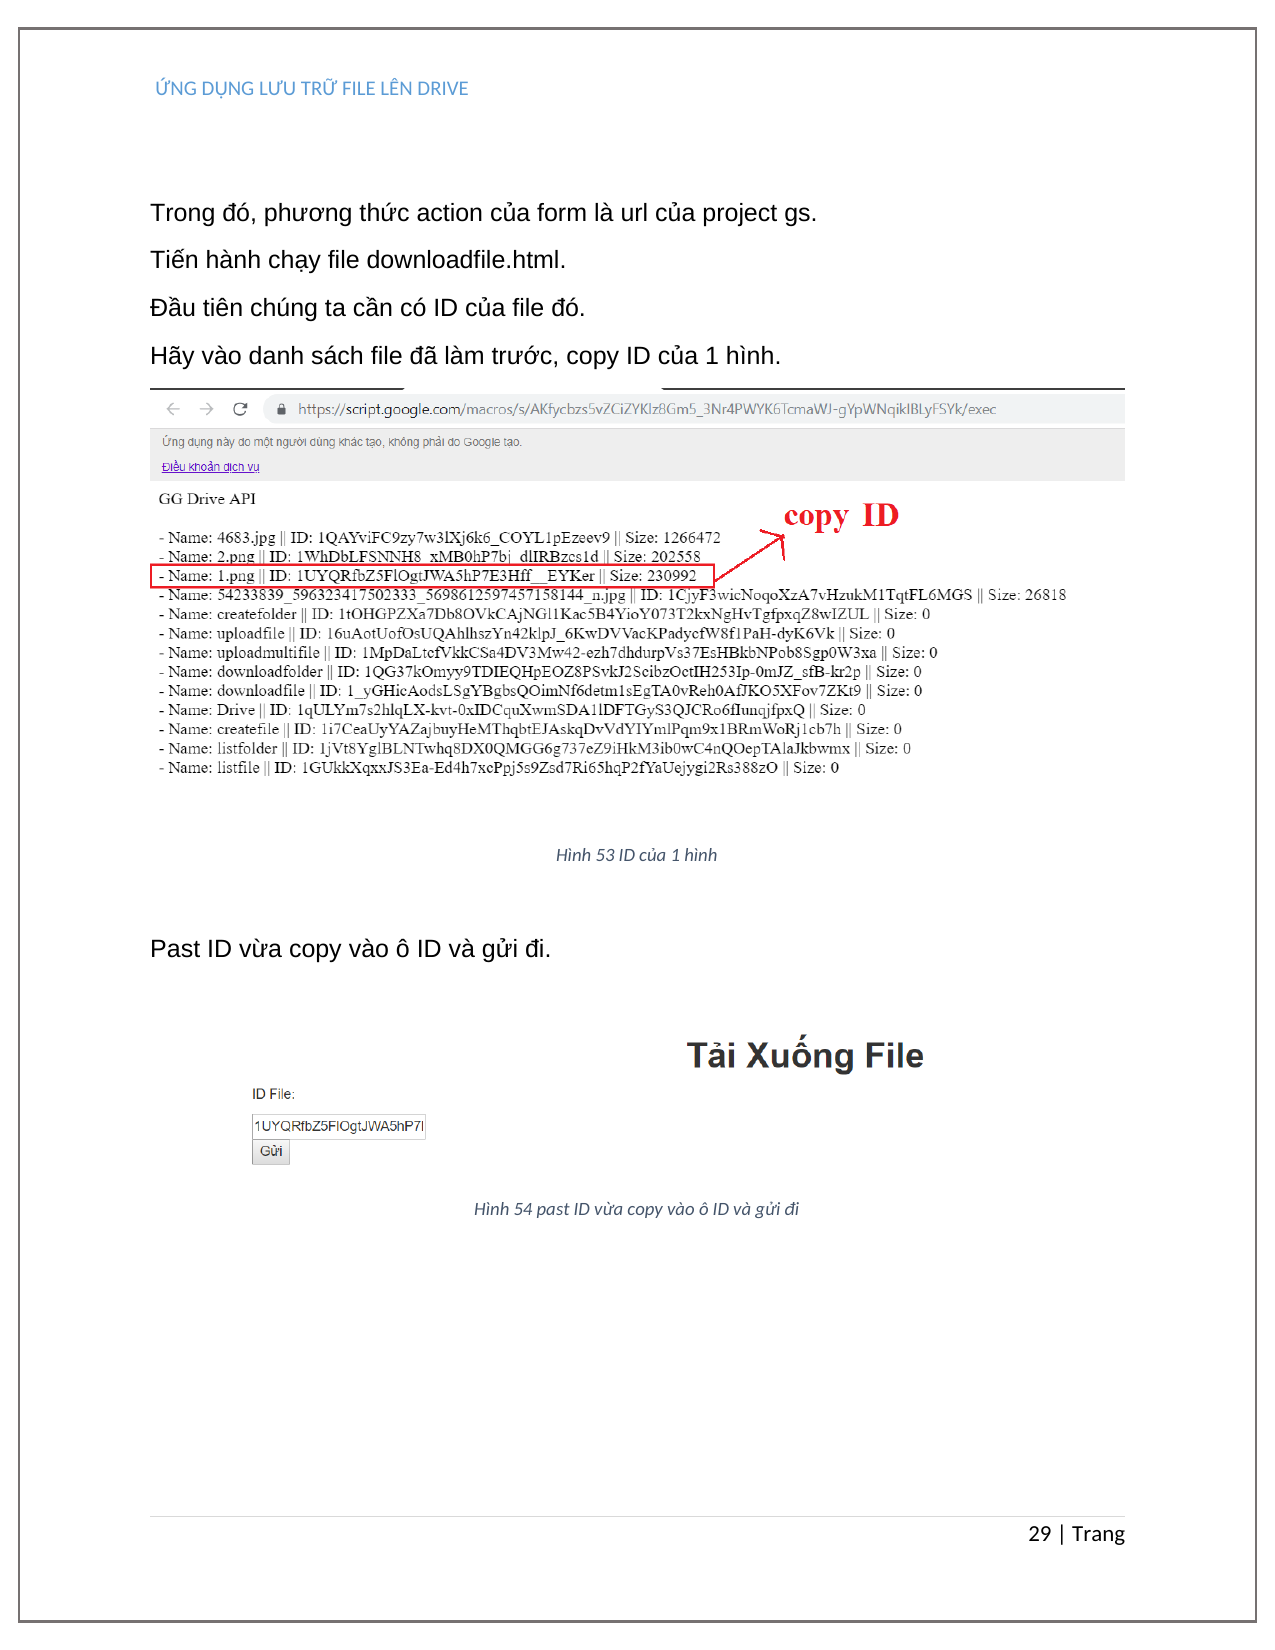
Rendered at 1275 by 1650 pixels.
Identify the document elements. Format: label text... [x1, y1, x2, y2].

text Trong đó, phương thức action của form là url của project gs. [150, 198, 1125, 226]
text Đầu tiên chúng ta cần có ID của file đó. [150, 293, 1125, 322]
picture [150, 388, 1125, 824]
text Hình 53 ID của 1 hình [150, 843, 1125, 866]
text Hãy vào danh sách file đã làm trước, copy ID của 1 hình. [150, 341, 1125, 369]
text Hình 54 past ID vừa copy vào ô ID và gửi đi [150, 1197, 1125, 1220]
text Tiến hành chạy file downloadfile.html. [150, 245, 1125, 274]
text Past ID vừa copy vào ô ID và gửi đi. [150, 934, 1125, 963]
picture [203, 981, 1072, 1179]
